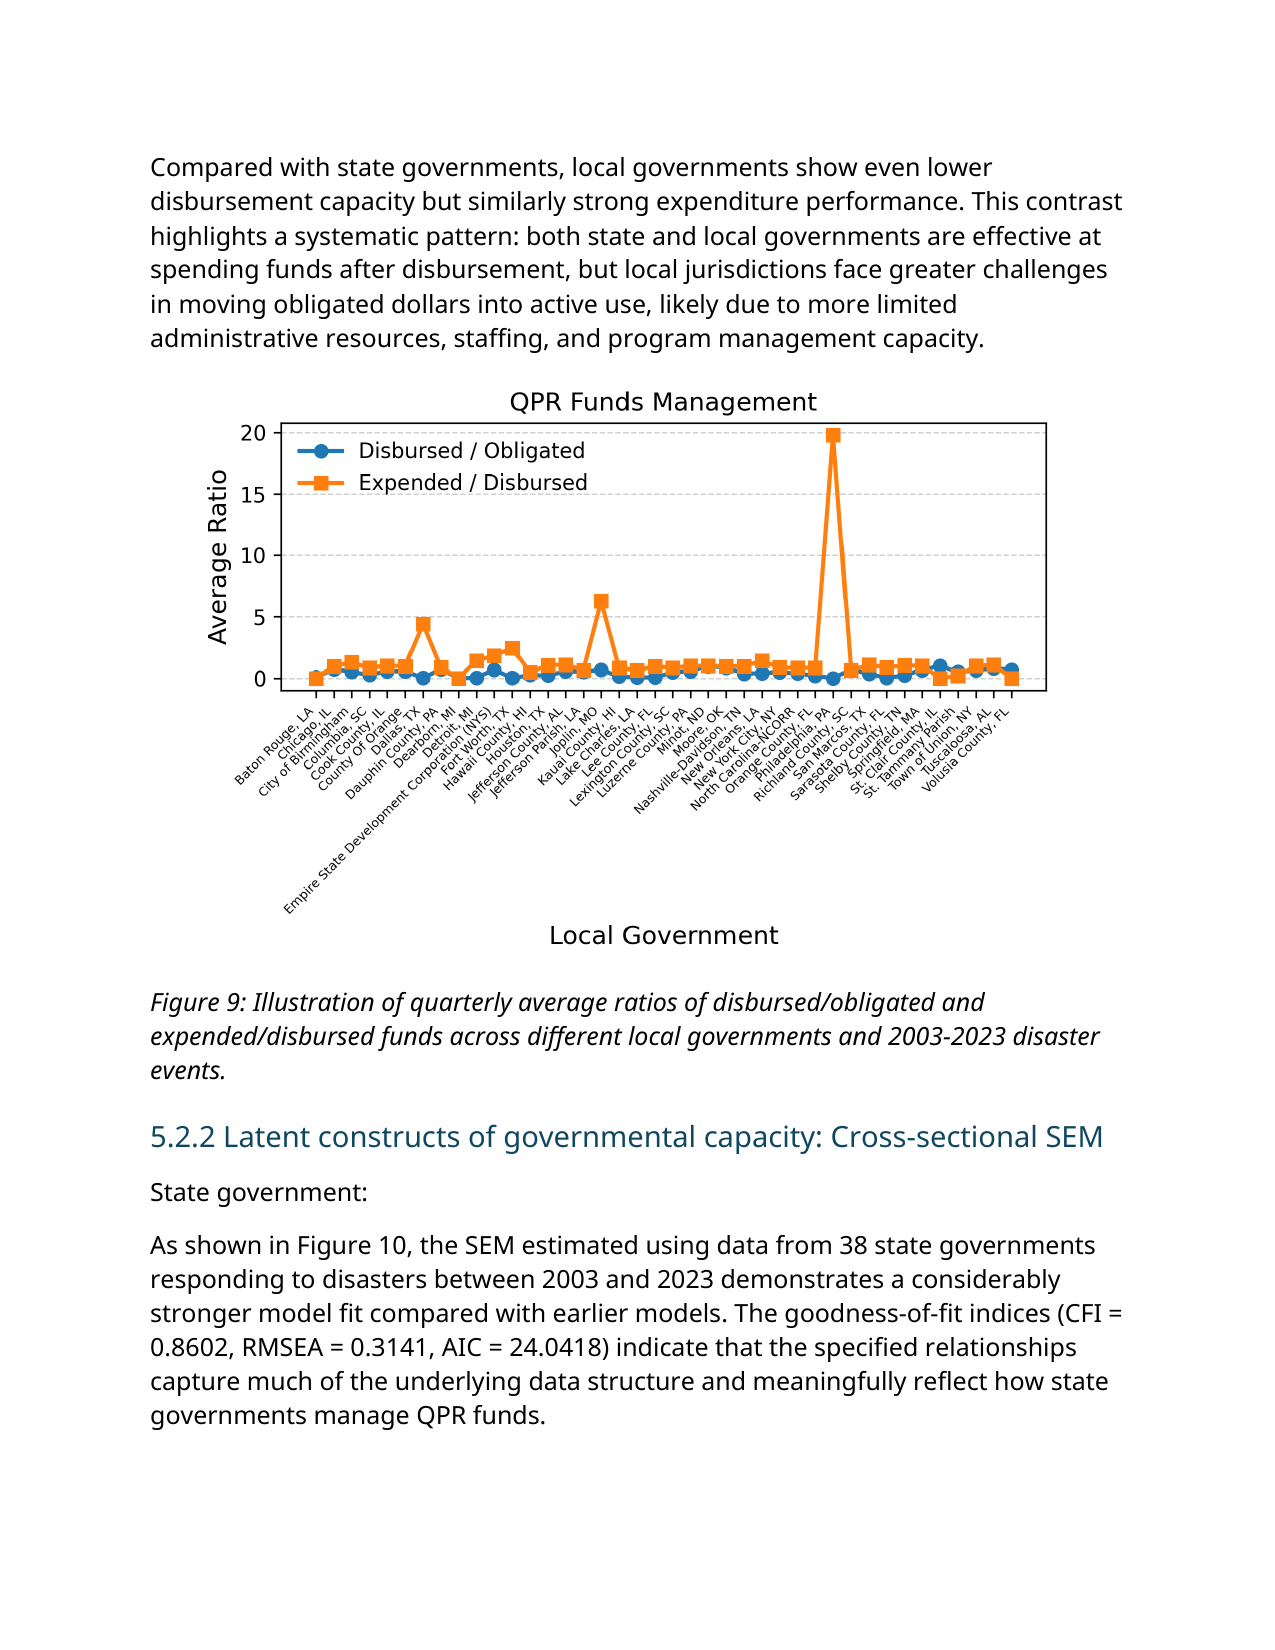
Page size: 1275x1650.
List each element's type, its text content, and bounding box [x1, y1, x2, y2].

text As shown in Figure 10, the SEM estimated using data from 38 state governments responding to disasters between 2003 and 2023 demonstrates a considerably stronger model fit compared with earlier models. The goodness-of-fit indices (CFI = 0.8602, RMSEA = 0.3141, AIC = 24.0418) indicate that the specified relationships capture much of the underlying data structure and meaningfully reflect how state governments manage QPR funds. [150, 1227, 1125, 1432]
table_header Figure 9: Illustration of quarterly average ratios of disbursed/obligated and expended/disbursed funds across different local governments and 2003-2023 disaster events. [139, 373, 1114, 1099]
text State government: [150, 1174, 1125, 1208]
subtitle 5.2.2 Latent constructs of governmental capacity: Cross-sectional SEM [150, 1116, 1125, 1156]
picture [192, 376, 1061, 964]
text Compared with state governments, local governments show even lower disbursement capacity but similarly strong expenditure performance. This contrast highlights a systematic pattern: both state and local governments are effective at spending funds after disbursement, but local jurisdictions face greater challenges in moving obligated dollars into active use, likely due to more limited administrative resources, staffing, and program management capacity. [150, 150, 1125, 354]
